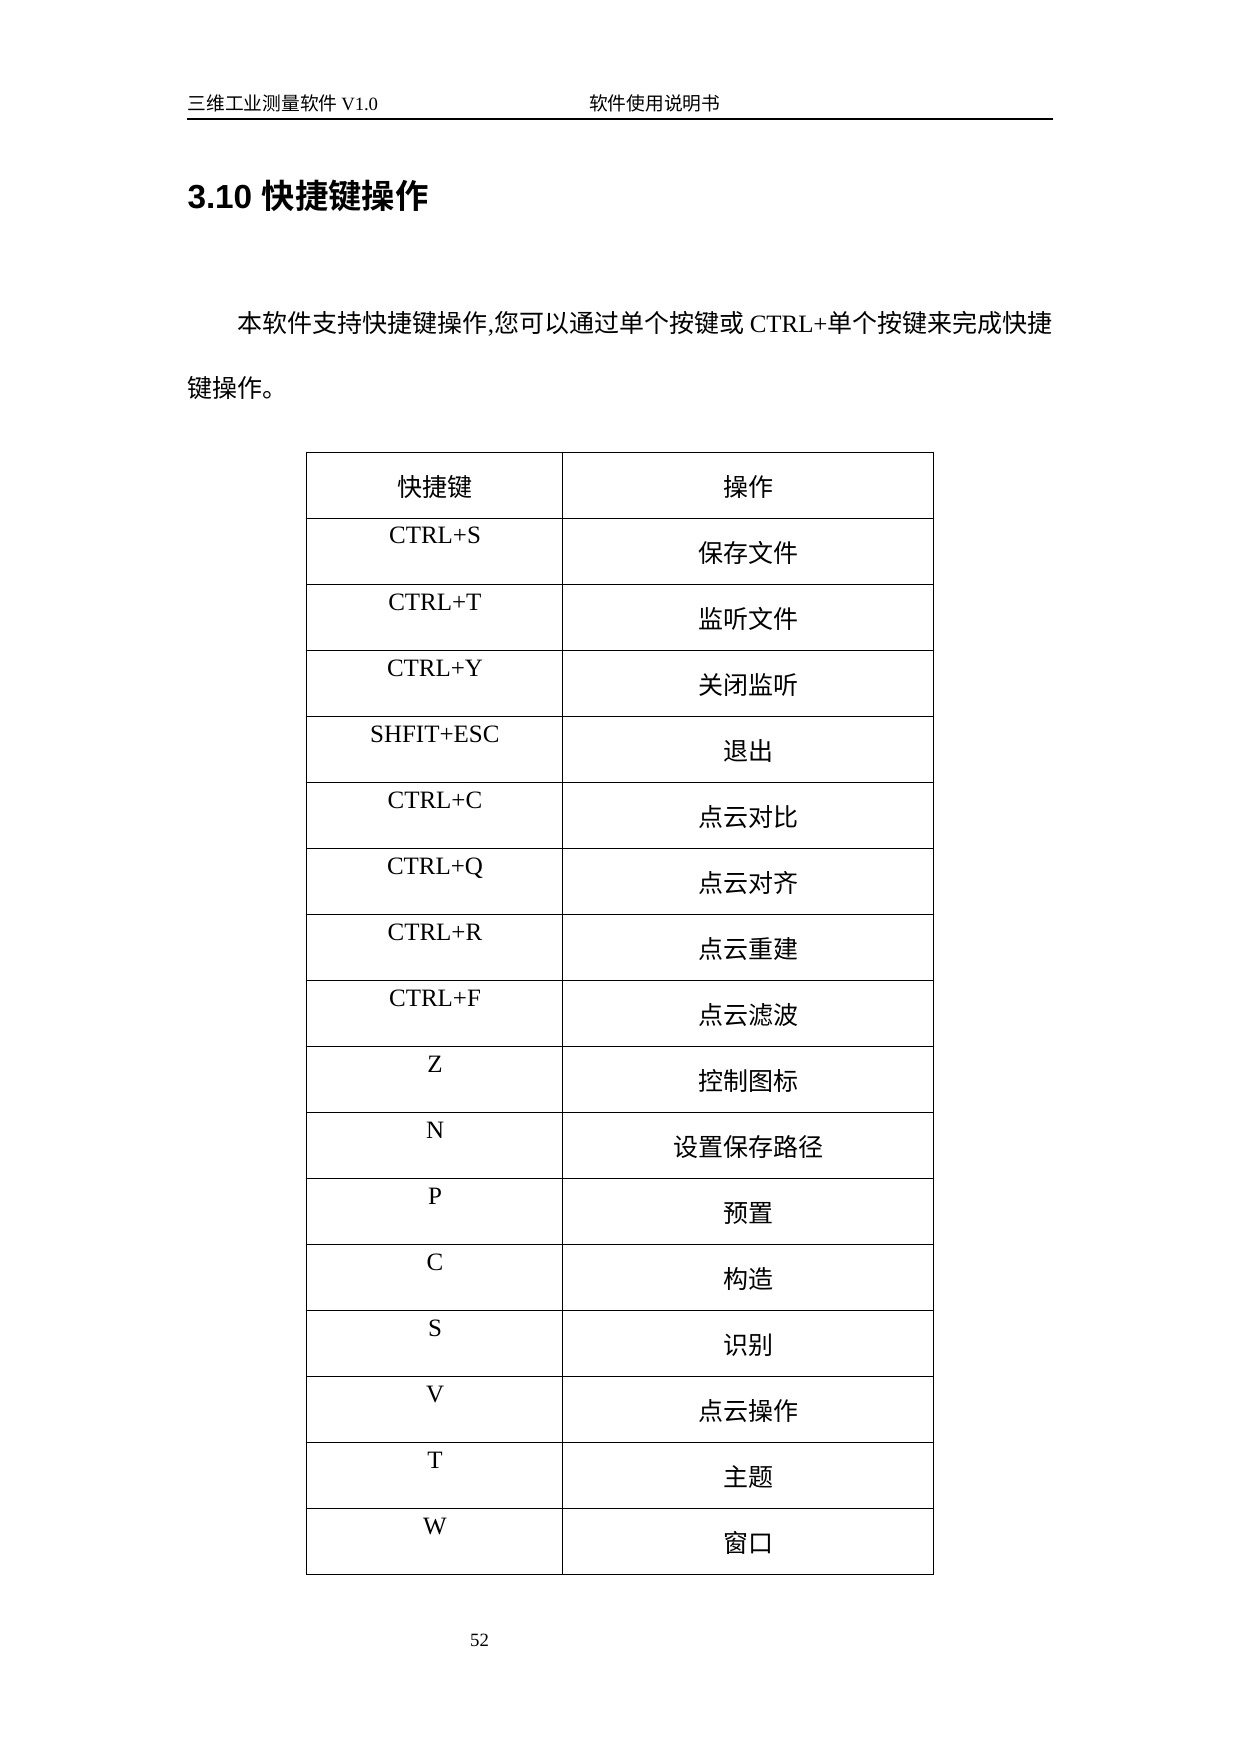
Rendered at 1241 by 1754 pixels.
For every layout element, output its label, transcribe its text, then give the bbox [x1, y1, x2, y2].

table_cell 点云对齐 [563, 849, 933, 914]
table_cell P [307, 1179, 562, 1244]
table_cell 预置 [563, 1179, 933, 1244]
table_cell CTRL+C [307, 783, 562, 848]
table_cell 监听文件 [563, 585, 933, 650]
table_cell 点云滤波 [563, 981, 933, 1046]
table_cell 主题 [563, 1443, 933, 1508]
table_cell SHFIT+ESC [307, 717, 562, 782]
table_cell 窗口 [563, 1509, 933, 1574]
table_cell N [307, 1113, 562, 1178]
table_cell CTRL+Q [307, 849, 562, 914]
table_header 快捷键 [307, 453, 562, 518]
table_cell 保存文件 [563, 519, 933, 584]
table_cell W [307, 1509, 562, 1574]
table_cell Z [307, 1047, 562, 1112]
table_cell T [307, 1443, 562, 1508]
table_cell 点云对比 [563, 783, 933, 848]
table_cell C [307, 1245, 562, 1310]
text 本软件支持快捷键操作,您可以通过单个按键或CTRL+单个按键来完成快捷键操作。 [187, 289, 1053, 419]
table_cell V [307, 1377, 562, 1442]
table_cell CTRL+Y [307, 651, 562, 716]
table_cell CTRL+F [307, 981, 562, 1046]
table_cell 点云操作 [563, 1377, 933, 1442]
table_cell 设置保存路径 [563, 1113, 933, 1178]
table_cell CTRL+T [307, 585, 562, 650]
table_cell 控制图标 [563, 1047, 933, 1112]
table_cell 关闭监听 [563, 651, 933, 716]
table_header 操作 [563, 453, 933, 518]
table_cell 退出 [563, 717, 933, 782]
table_cell 点云重建 [563, 915, 933, 980]
table_cell CTRL+S [307, 519, 562, 584]
subtitle 3.10 快捷键操作 [187, 162, 1053, 227]
table_cell 识别 [563, 1311, 933, 1376]
table_cell CTRL+R [307, 915, 562, 980]
table_cell 构造 [563, 1245, 933, 1310]
table_cell S [307, 1311, 562, 1376]
